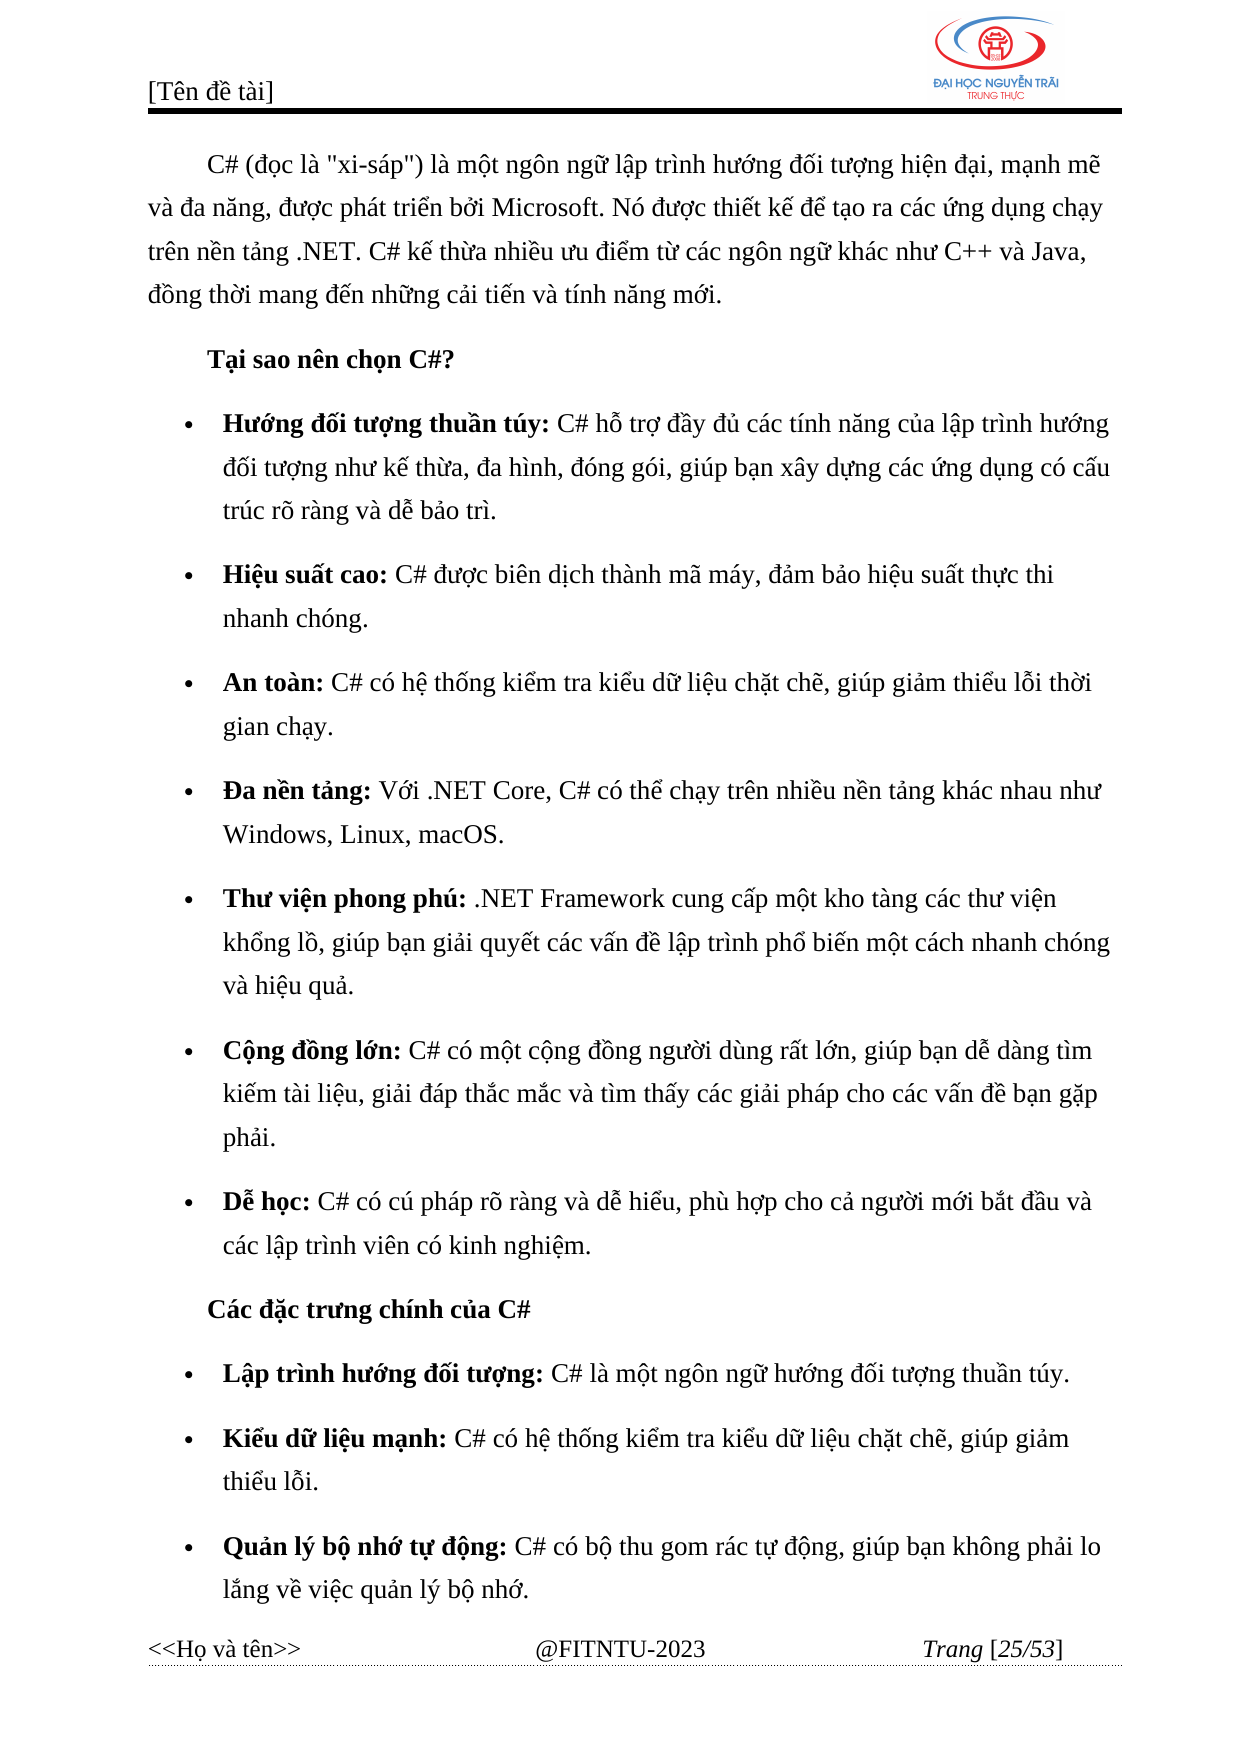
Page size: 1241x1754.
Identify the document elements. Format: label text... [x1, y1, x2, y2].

list An toàn: C# có hệ thống kiểm tra kiểu dữ liệu chặt chẽ, giúp giảm thiểu lỗi thời gian chạy. [185, 666, 1122, 741]
list Dễ học: C# có cú pháp rõ ràng và dễ hiểu, phù hợp cho cả người mới bắt đầu và các lập trình viên có kinh nghiệm. [185, 1185, 1122, 1260]
list Cộng đồng lớn: C# có một cộng đồng người dùng rất lớn, giúp bạn dễ dàng tìm kiếm tài liệu, giải đáp thắc mắc và tìm thấy các giải pháp cho các vấn đề bạn gặp phải. [185, 1034, 1122, 1152]
list Quản lý bộ nhớ tự động: C# có bộ thu gom rác tự động, giúp bạn không phải lo lắng về việc quản lý bộ nhớ. [185, 1530, 1122, 1604]
list Hướng đối tượng thuần túy: C# hỗ trợ đầy đủ các tính năng của lập trình hướng đối tượng như kế thừa, đa hình, đóng gói, giúp bạn xây dựng các ứng dụng có cấu trúc rõ ràng và dễ bảo trì. [185, 407, 1122, 525]
picture [926, 11, 1065, 104]
text C# (đọc là "xi-sáp") là một ngôn ngữ lập trình hướng đối tượng hiện đại, mạnh mẽ và đa năng, được phát triển bởi Microsoft. Nó được thiết kế để tạo ra các ứng dụng chạy trên nền tảng .NET. C# kế thừa nhiều ưu điểm từ các ngôn ngữ khác như C++ và Java, đồng thời mang đến những cải tiến và tính năng mới. [148, 148, 1122, 309]
list Hiệu suất cao: C# được biên dịch thành mã máy, đảm bảo hiệu suất thực thi nhanh chóng. [185, 558, 1122, 633]
text Các đặc trưng chính của C# [148, 1293, 1122, 1324]
list Đa nền tảng: Với .NET Core, C# có thể chạy trên nhiều nền tảng khác nhau như Windows, Linux, macOS. [185, 774, 1122, 849]
list Lập trình hướng đối tượng: C# là một ngôn ngữ hướng đối tượng thuần túy. [185, 1357, 1122, 1389]
list Thư viện phong phú: .NET Framework cung cấp một kho tàng các thư viện khổng lồ, giúp bạn giải quyết các vấn đề lập trình phổ biến một cách nhanh chóng và hiệu quả. [185, 882, 1122, 1001]
list Kiểu dữ liệu mạnh: C# có hệ thống kiểm tra kiểu dữ liệu chặt chẽ, giúp giảm thiểu lỗi. [185, 1422, 1122, 1497]
text Tại sao nên chọn C#? [148, 343, 1122, 374]
